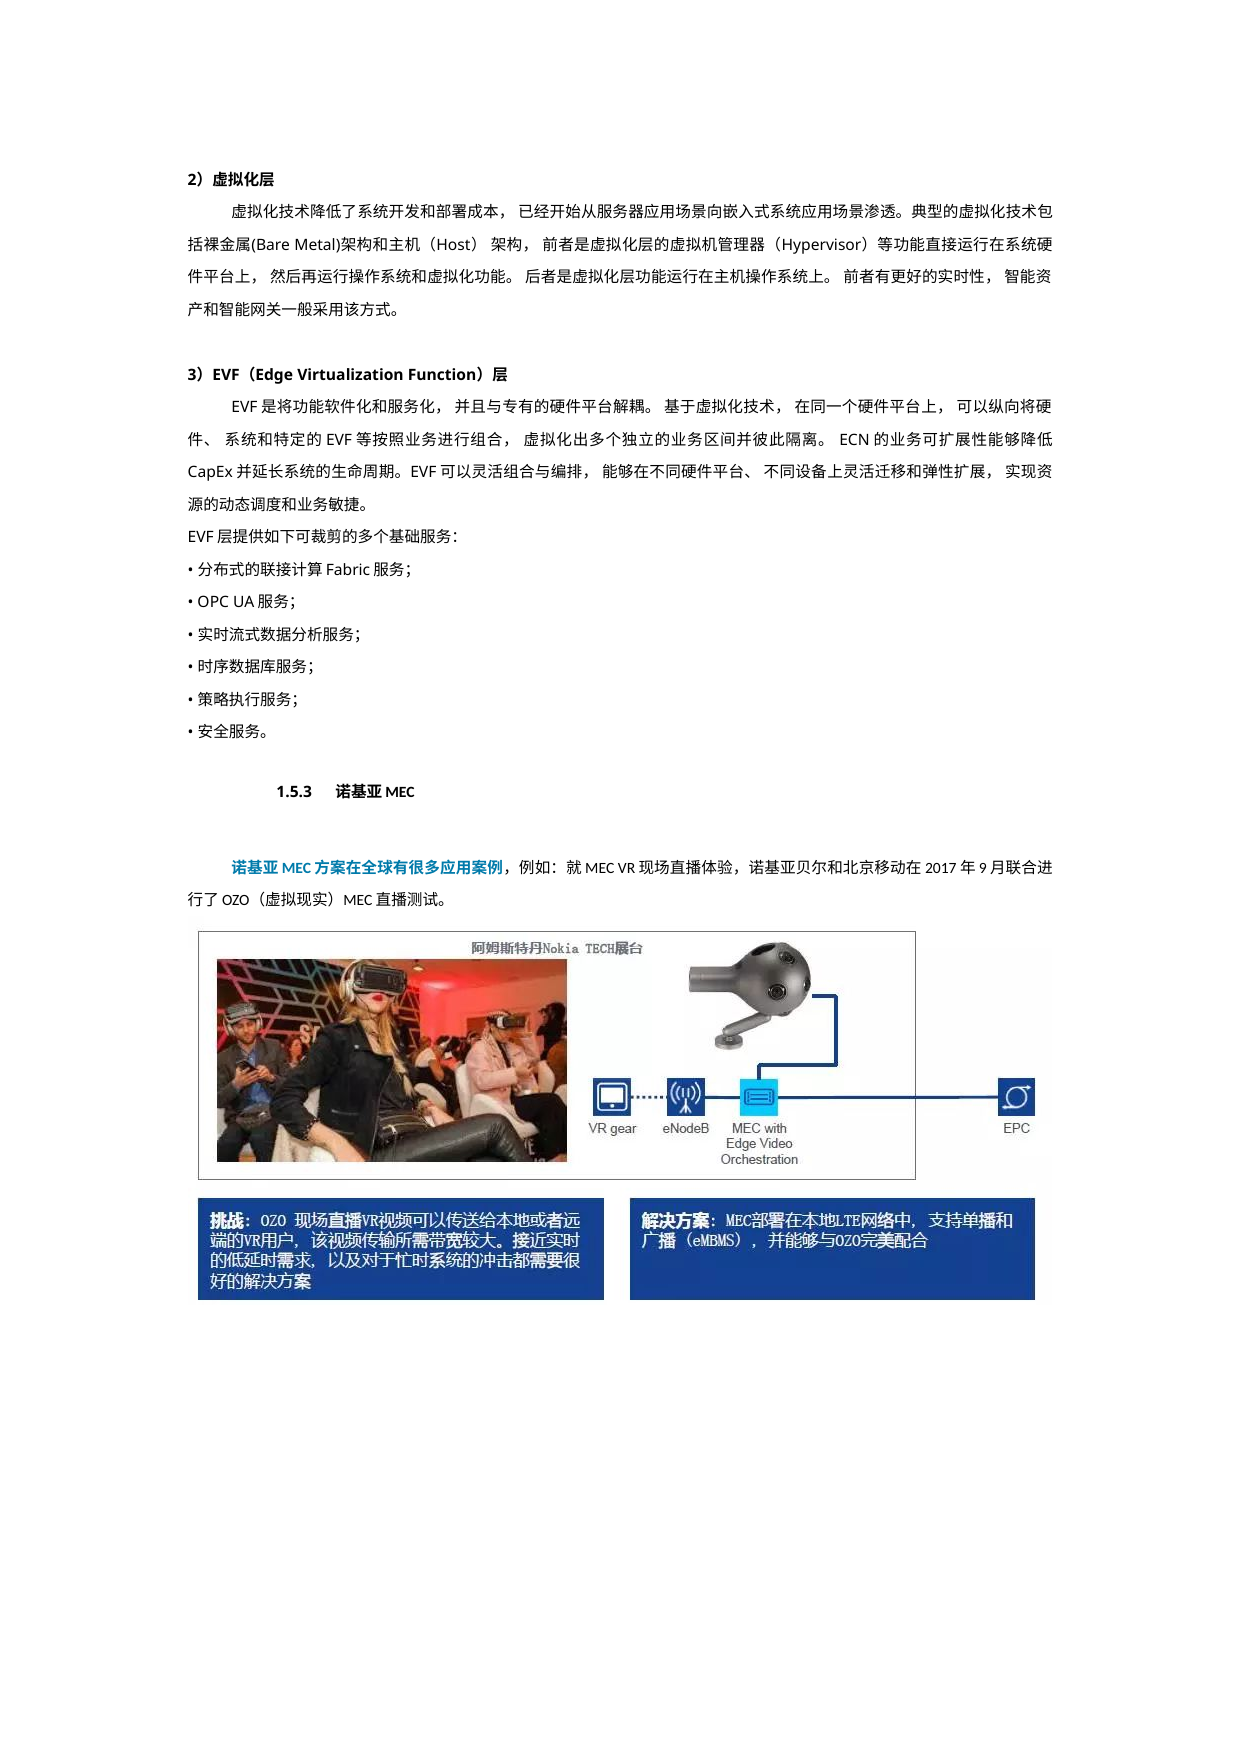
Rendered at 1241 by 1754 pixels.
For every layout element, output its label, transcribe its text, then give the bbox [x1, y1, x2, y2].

text 3）EVF（Edge Virtualization Function）层 [187, 357, 1053, 389]
text 虚拟化技术降低了系统开发和部署成本， 已经开始从服务器应用场景向嵌入式系统应用场景渗透。典型的虚拟化技术包括裸金属(Bare Metal)架构和主机（Host） 架构， 前者是虚拟化层的虚拟机管理器（Hypervisor）等功能直接运行在系统硬件平台上， 然后再运行操作系统和虚拟化功能。 后者是虚拟化层功能运行在主机操作系统上。 前者有更好的实时性， 智能资产和智能网关一般采用该方式。 [187, 194, 1053, 324]
text 2）虚拟化层 [187, 162, 1053, 194]
picture [188, 916, 1053, 1305]
text 诺基亚MEC方案在全球有很多应用案例，例如：就MEC VR现场直播体验，诺基亚贝尔和北京移动在2017年9月联合进行了OZO（虚拟现实）MEC直播测试。 [187, 850, 1053, 915]
text • 时序数据库服务； [187, 649, 1053, 682]
text • 策略执行服务； [187, 682, 1053, 714]
subtitle 诺基亚MEC [276, 774, 1053, 807]
text • 分布式的联接计算Fabric服务； [187, 552, 1053, 584]
text EVF层提供如下可裁剪的多个基础服务： [187, 519, 1053, 552]
text EVF是将功能软件化和服务化， 并且与专有的硬件平台解耦。 基于虚拟化技术， 在同一个硬件平台上， 可以纵向将硬件、 系统和特定的EVF等按照业务进行组合， 虚拟化出多个独立的业务区间并彼此隔离。 ECN的业务可扩展性能够降低CapEx并延长系统的生命周期。EVF可以灵活组合与编排， 能够在不同硬件平台、 不同设备上灵活迁移和弹性扩展， 实现资源的动态调度和业务敏捷。 [187, 389, 1053, 519]
text • 安全服务。 [187, 714, 1053, 747]
text • OPC UA服务； [187, 584, 1053, 617]
text • 实时流式数据分析服务； [187, 617, 1053, 649]
